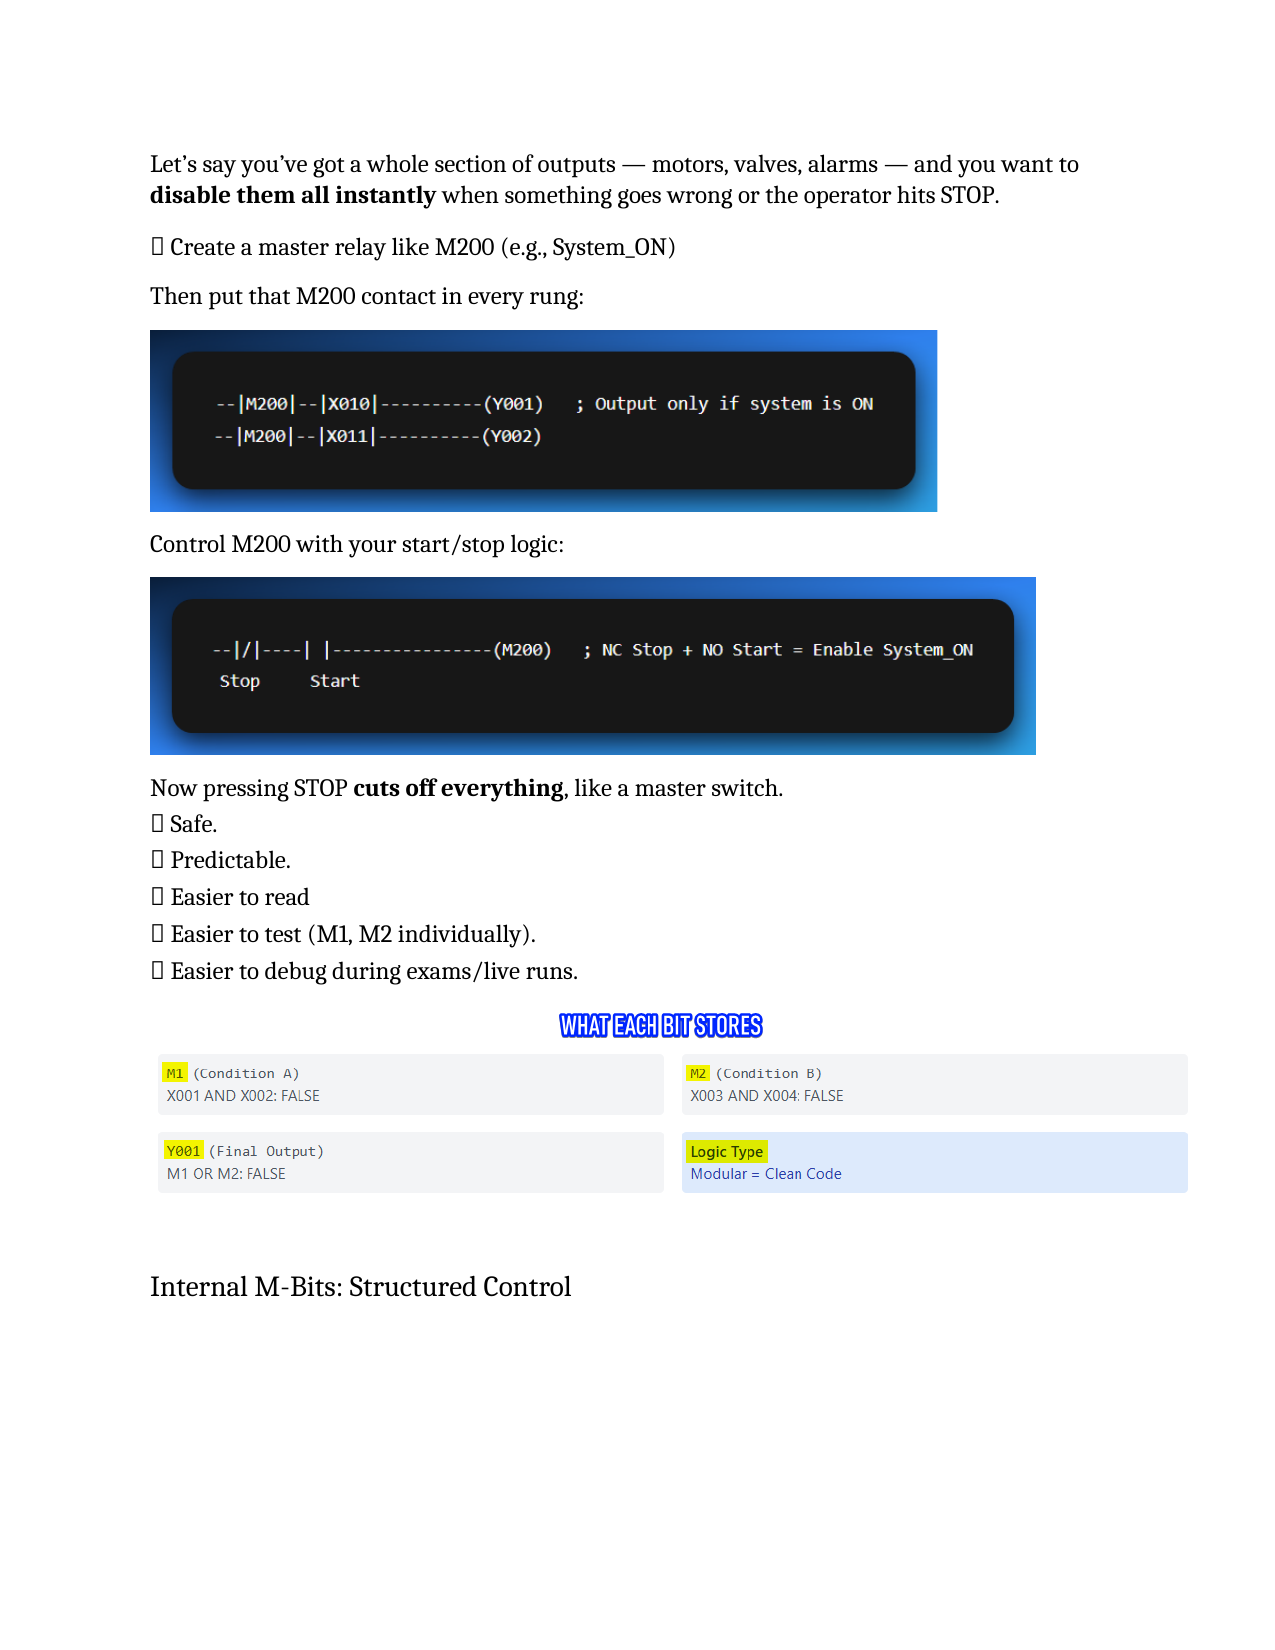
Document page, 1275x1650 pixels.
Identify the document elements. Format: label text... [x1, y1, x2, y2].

picture [150, 330, 938, 512]
picture [150, 577, 1036, 755]
text Then put that M200 contact in every rung: [150, 282, 1125, 311]
text Now pressing STOP cuts off everything, like a master switch. ✅ Safe. ✅ Predictable. ✅ Easier to read ✅ Easier to test (M1, M2 individually). ✅ Easier to debug during exams/live runs. [150, 774, 1125, 986]
text 🔧 Create a master relay like M200 (e.g., System_ON) [150, 229, 1125, 263]
text Let’s say you’ve got a whole section of outputs — motors, valves, alarms — and you want to disable them all instantly when something goes wrong or the operator hits STOP. [150, 150, 1125, 210]
text Internal M-Bits: Structured Control [150, 1270, 1125, 1304]
text Control M200 with your start/stop logic: [150, 530, 1125, 559]
picture [150, 1005, 1198, 1198]
